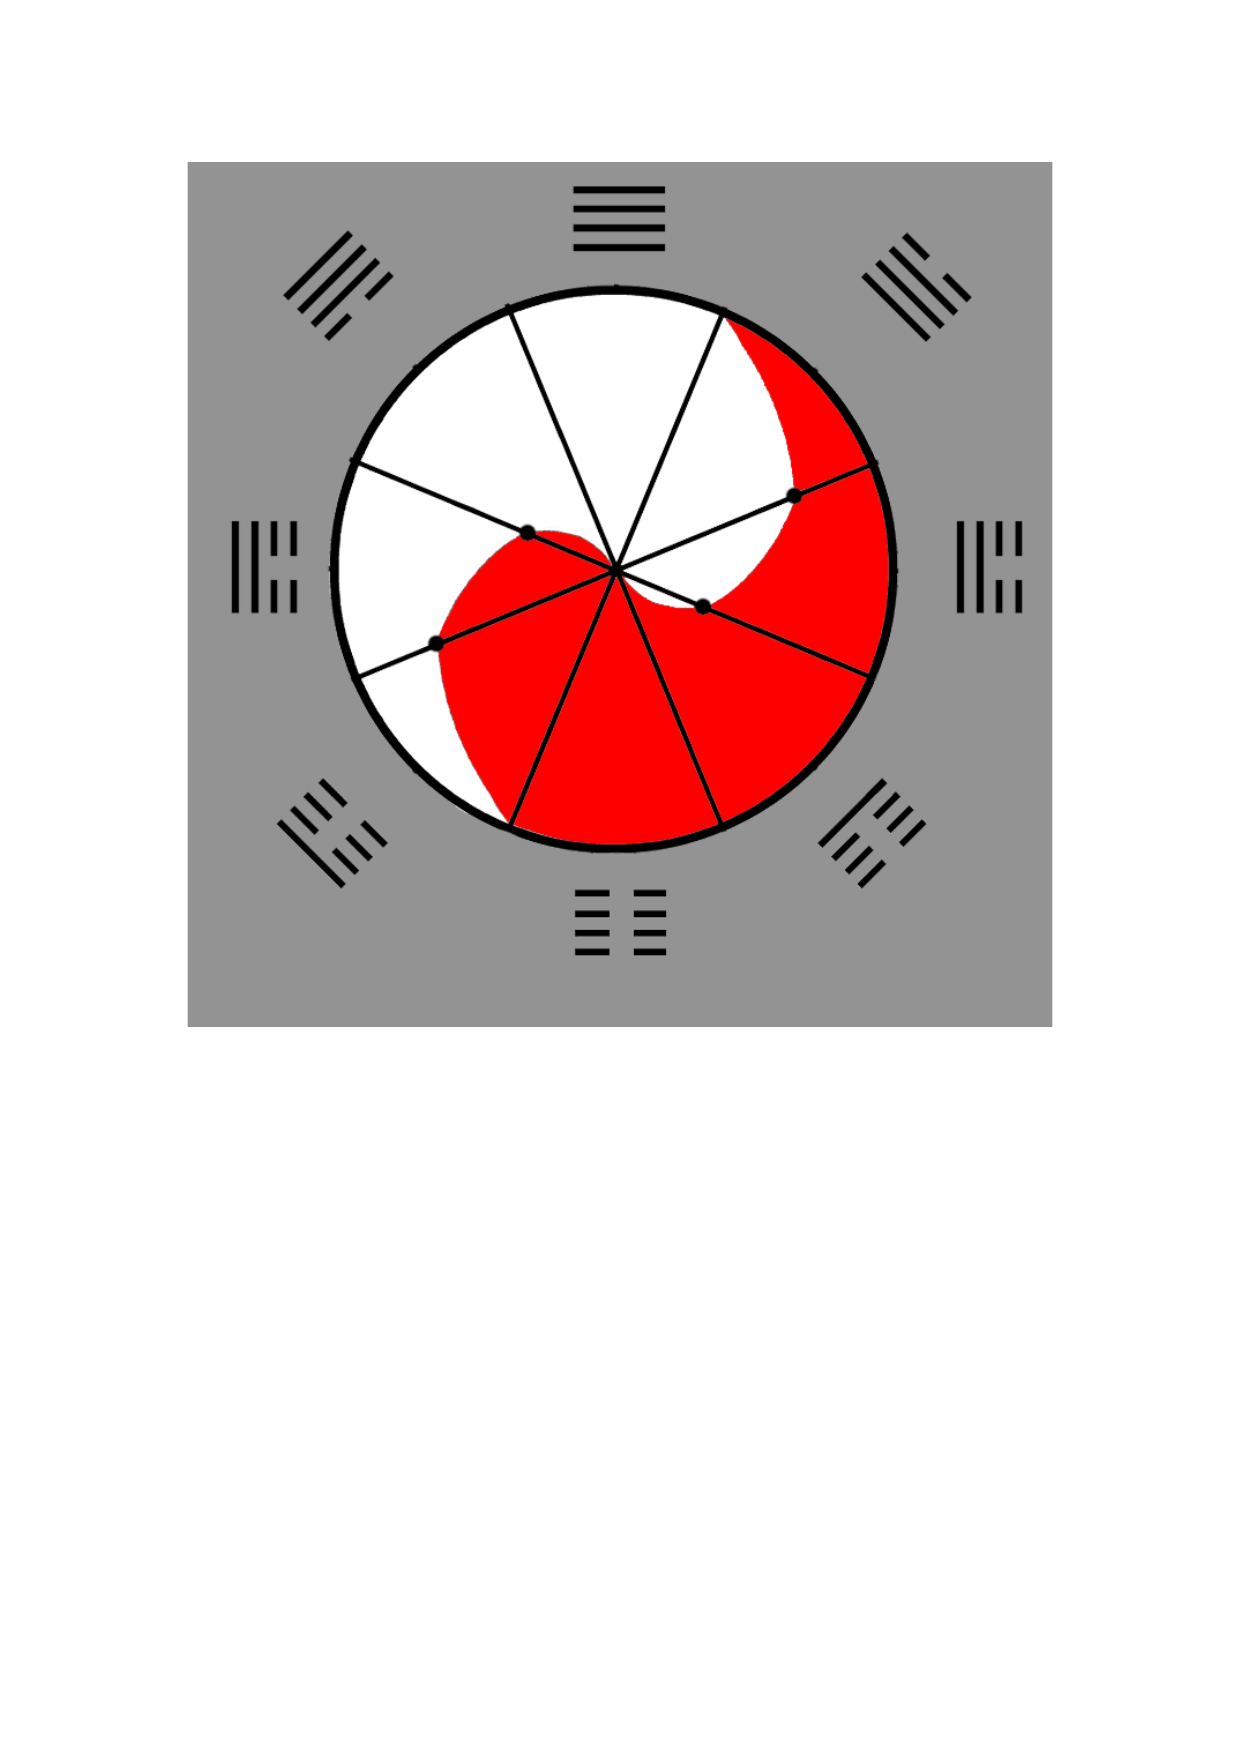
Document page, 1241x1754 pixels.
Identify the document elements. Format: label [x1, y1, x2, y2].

picture [187, 162, 1053, 1027]
